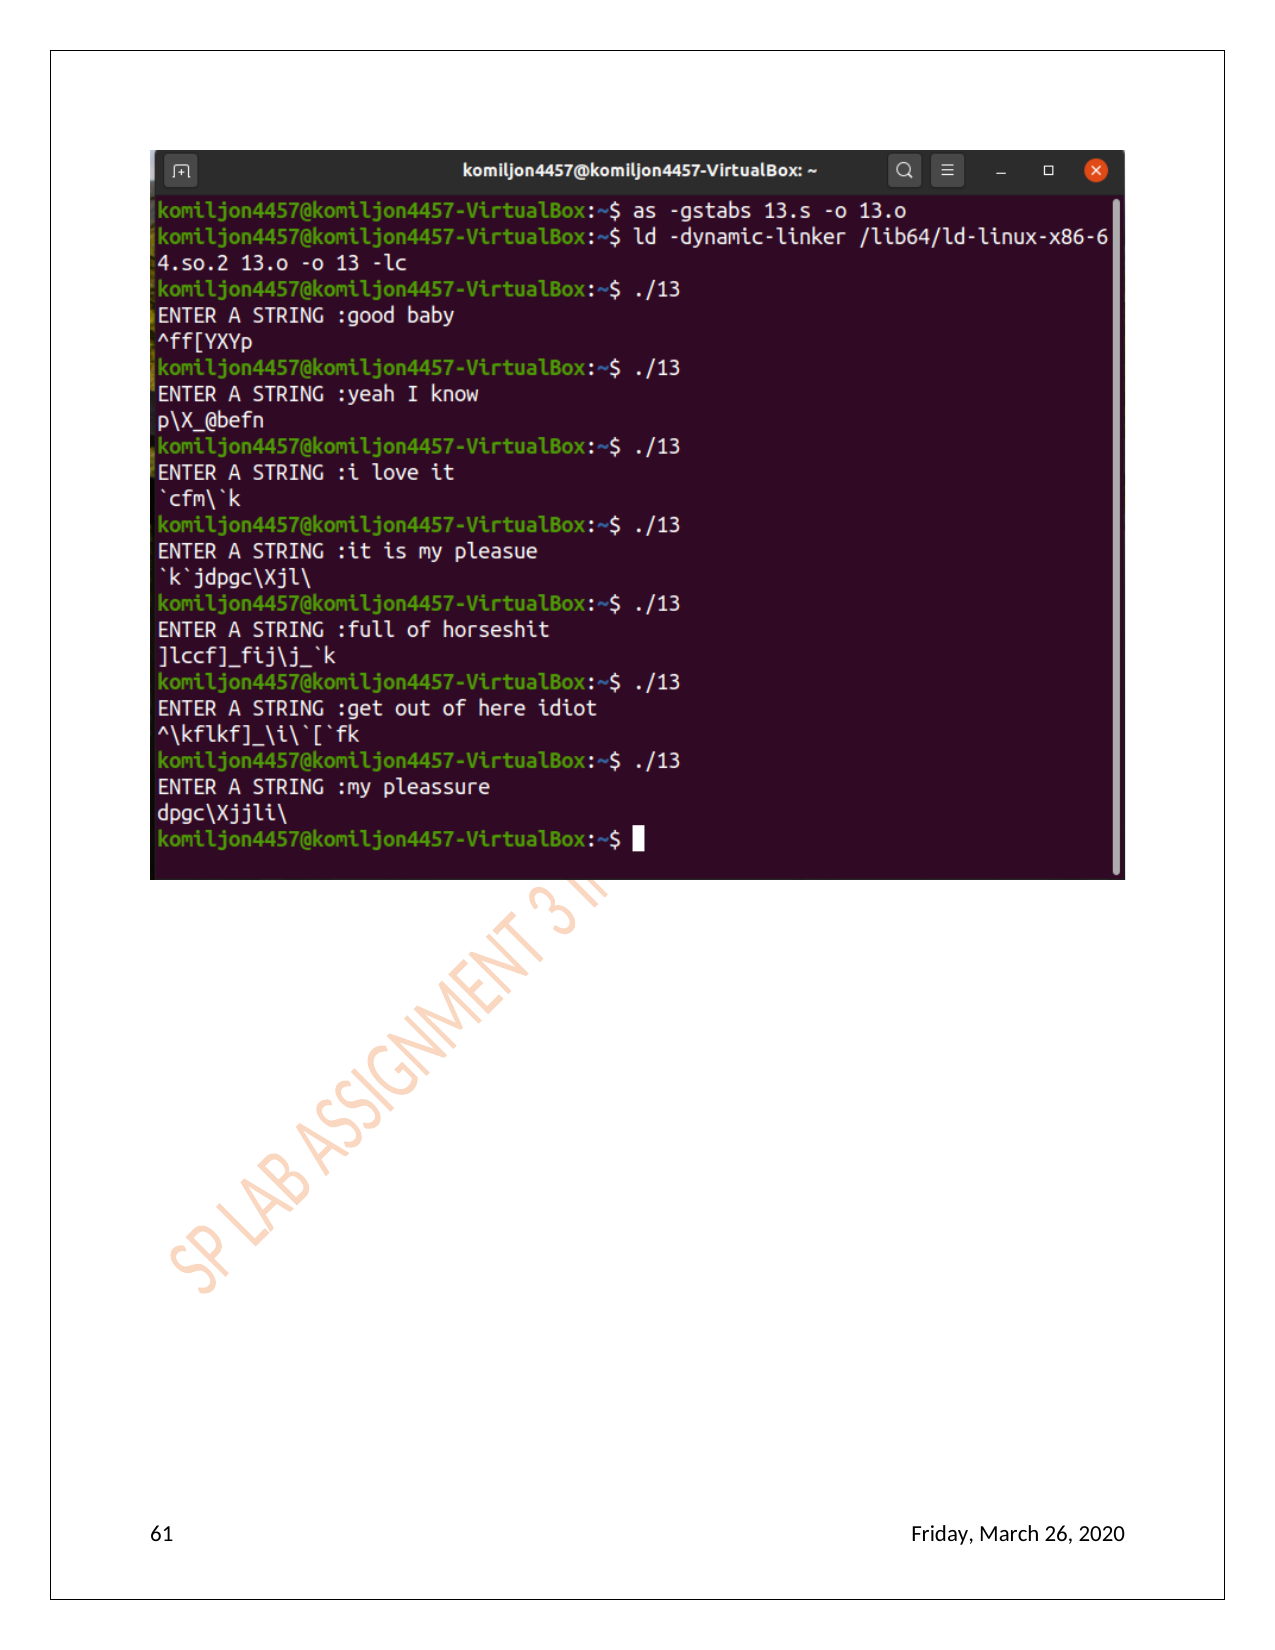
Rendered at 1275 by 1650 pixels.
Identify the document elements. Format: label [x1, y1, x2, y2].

picture [150, 150, 1125, 880]
